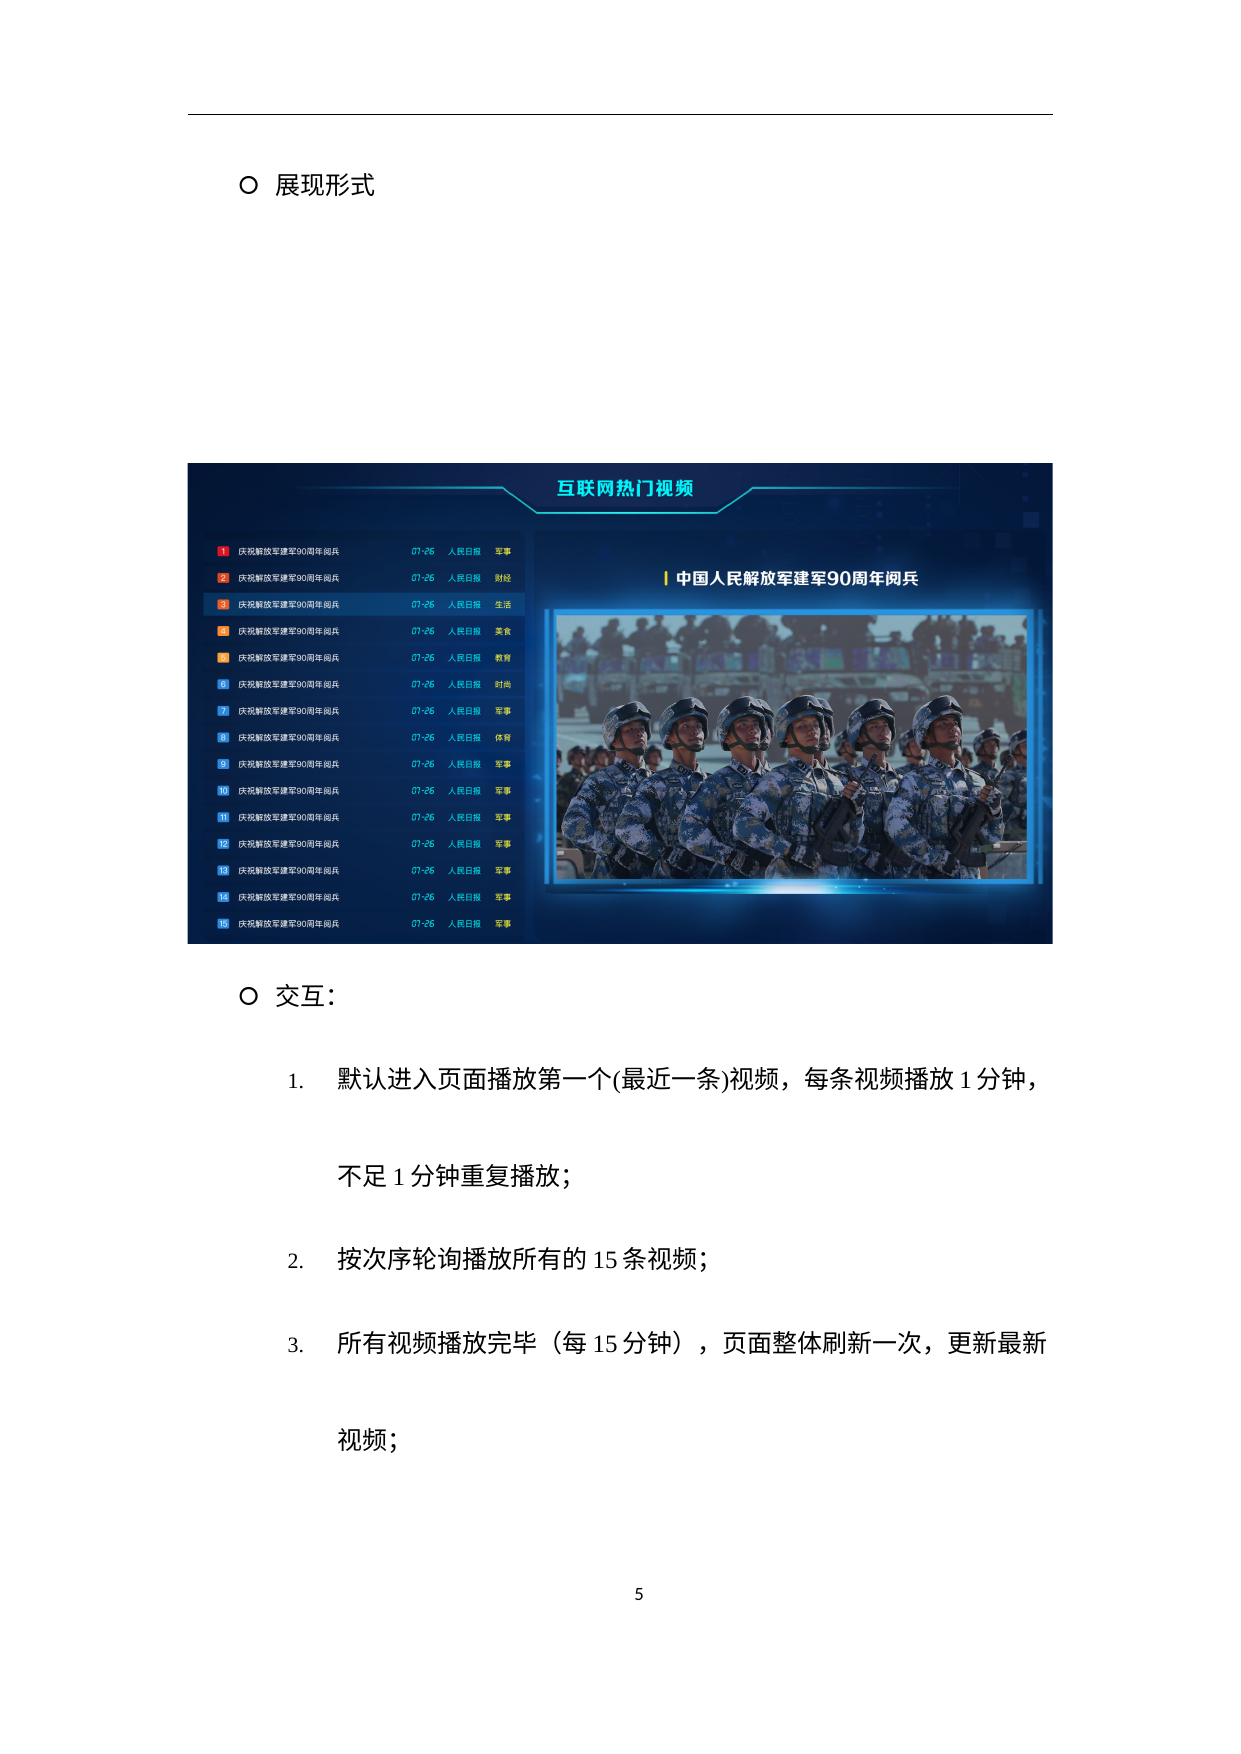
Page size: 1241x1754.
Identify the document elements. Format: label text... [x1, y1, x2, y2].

list 所有视频播放完毕（每15分钟），页面整体刷新一次，更新最新视频； [287, 1309, 1053, 1471]
list 展现形式 [187, 151, 1053, 463]
list 交互： [187, 962, 1053, 1027]
list 默认进入页面播放第一个(最近一条)视频，每条视频播放1分钟，不足1分钟重复播放； [287, 1045, 1053, 1207]
picture [187, 463, 1053, 944]
list 按次序轮询播放所有的15条视频； [287, 1226, 1053, 1291]
